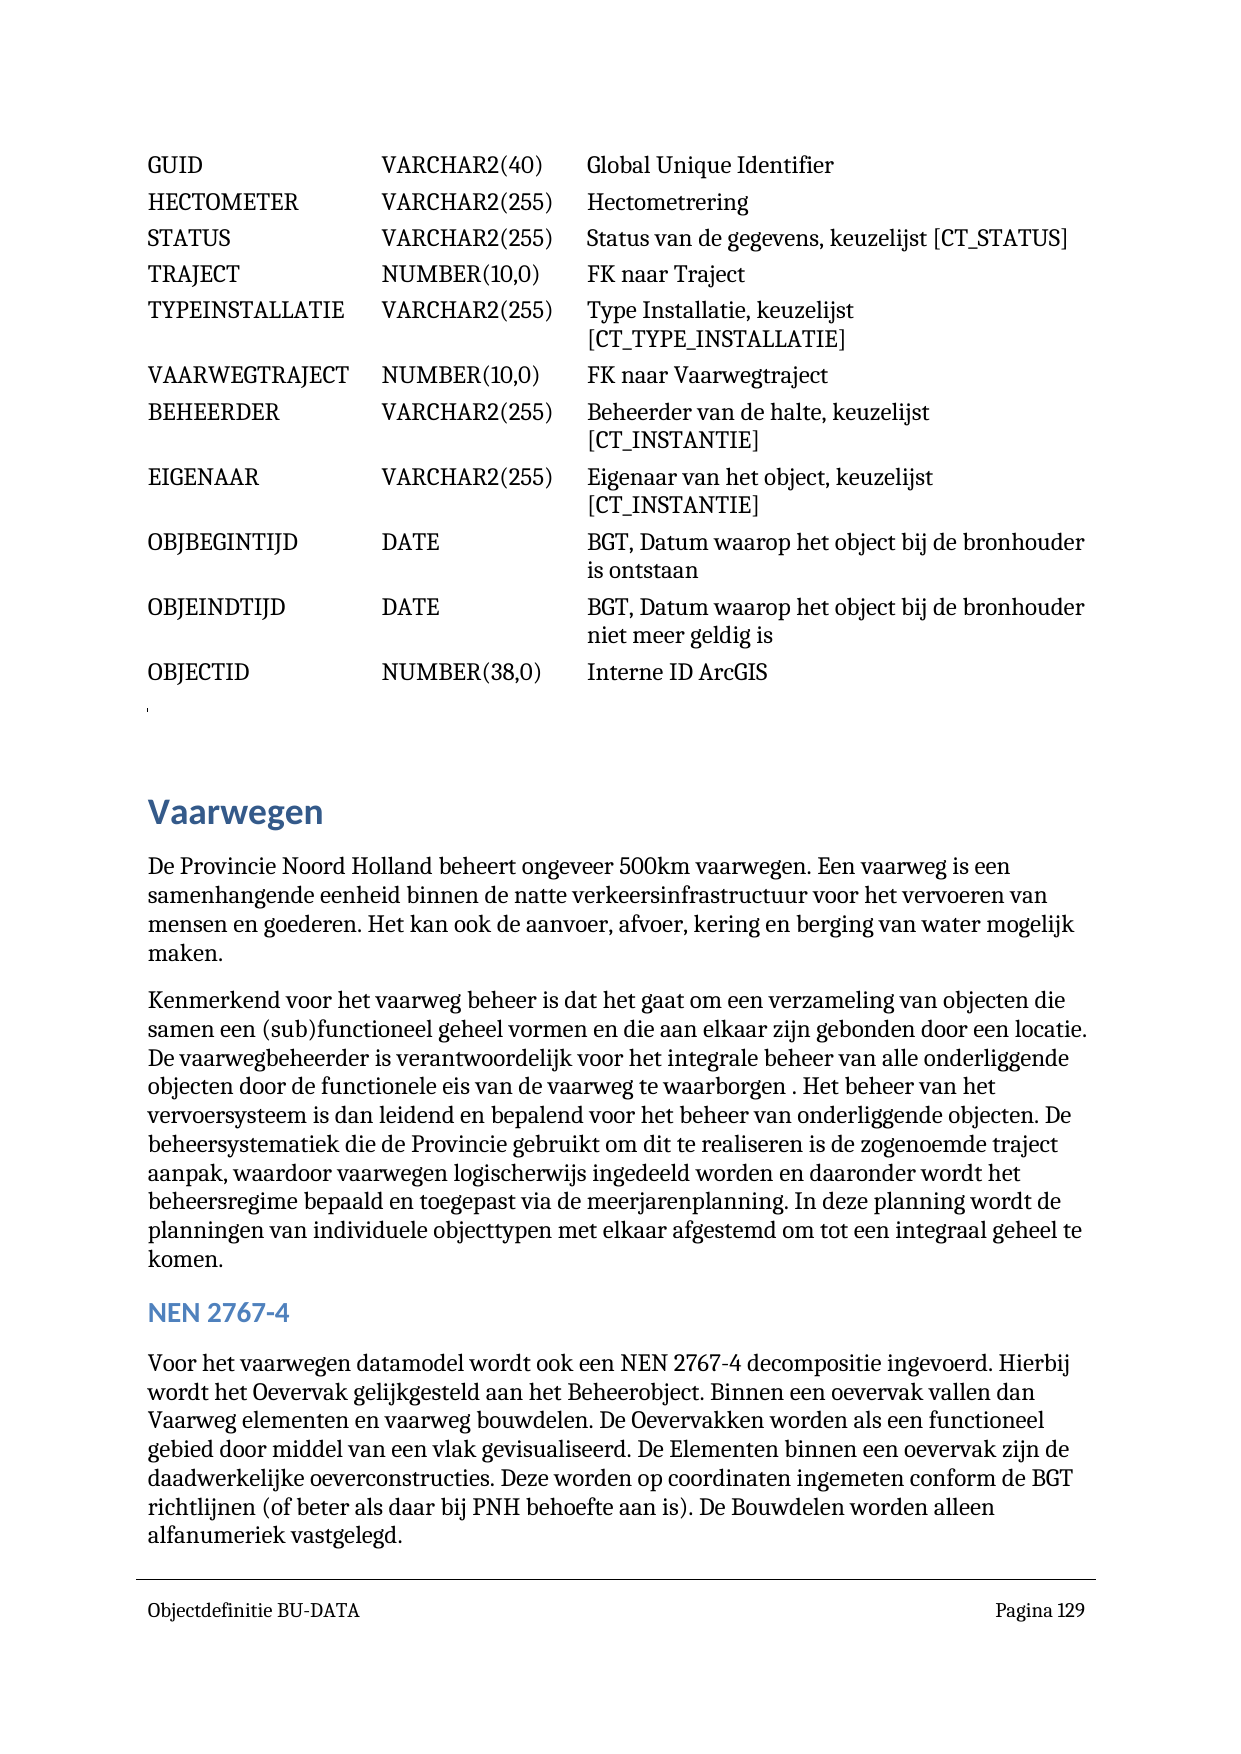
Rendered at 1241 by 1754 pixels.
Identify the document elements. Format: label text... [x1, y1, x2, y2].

text De Provincie Noord Holland beheert ongeveer 500km vaarwegen. Een vaarweg is een samenhangende eenheid binnen de natte verkeersinfrastructuur voor het vervoeren van mensen en goederen. Het kan ook de aanvoer, afvoer, kering en berging van water mogelijk maken. [148, 852, 1093, 967]
text Kenmerkend voor het vaarweg beheer is dat het gaat om een verzameling van objecten die samen een (sub)functioneel geheel vormen en die aan elkaar zijn gebonden door een locatie. De vaarwegbeheerder is verantwoordelijk voor het integrale beheer van alle onderliggende objecten door de functionele eis van de vaarweg te waarborgen . Het beheer van het vervoersysteem is dan leidend en bepalend voor het beheer van onderliggende objecten. De beheersystematiek die de Provincie gebruikt om dit te realiseren is de zogenoemde traject aanpak, waardoor vaarwegen logischerwijs ingedeeld worden en daaronder wordt het beheersregime bepaald en toegepast via de meerjarenplanning. In deze planning wordt de planningen van individuele objecttypen met elkaar afgestemd om tot een integraal geheel te komen. [148, 986, 1093, 1273]
subtitle NEN 2767-4 [148, 1294, 1093, 1330]
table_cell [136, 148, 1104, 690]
subtitle Vaarwegen [148, 788, 1093, 833]
text Voor het vaarwegen datamodel wordt ook een NEN 2767-4 decompositie ingevoerd. Hierbij wordt het Oevervak gelijkgesteld aan het Beheerobject. Binnen een oevervak vallen dan Vaarweg elementen en vaarweg bouwdelen. De Oevervakken worden als een functioneel gebied door middel van een vlak gevisualiseerd. De Elementen binnen een oevervak zijn de daadwerkelijke oeverconstructies. Deze worden op coordinaten ingemeten conform de BGT richtlijnen (of beter als daar bij PNH behoefte aan is). De Bouwdelen worden alleen alfanumeriek vastgelegd. [148, 1349, 1093, 1550]
